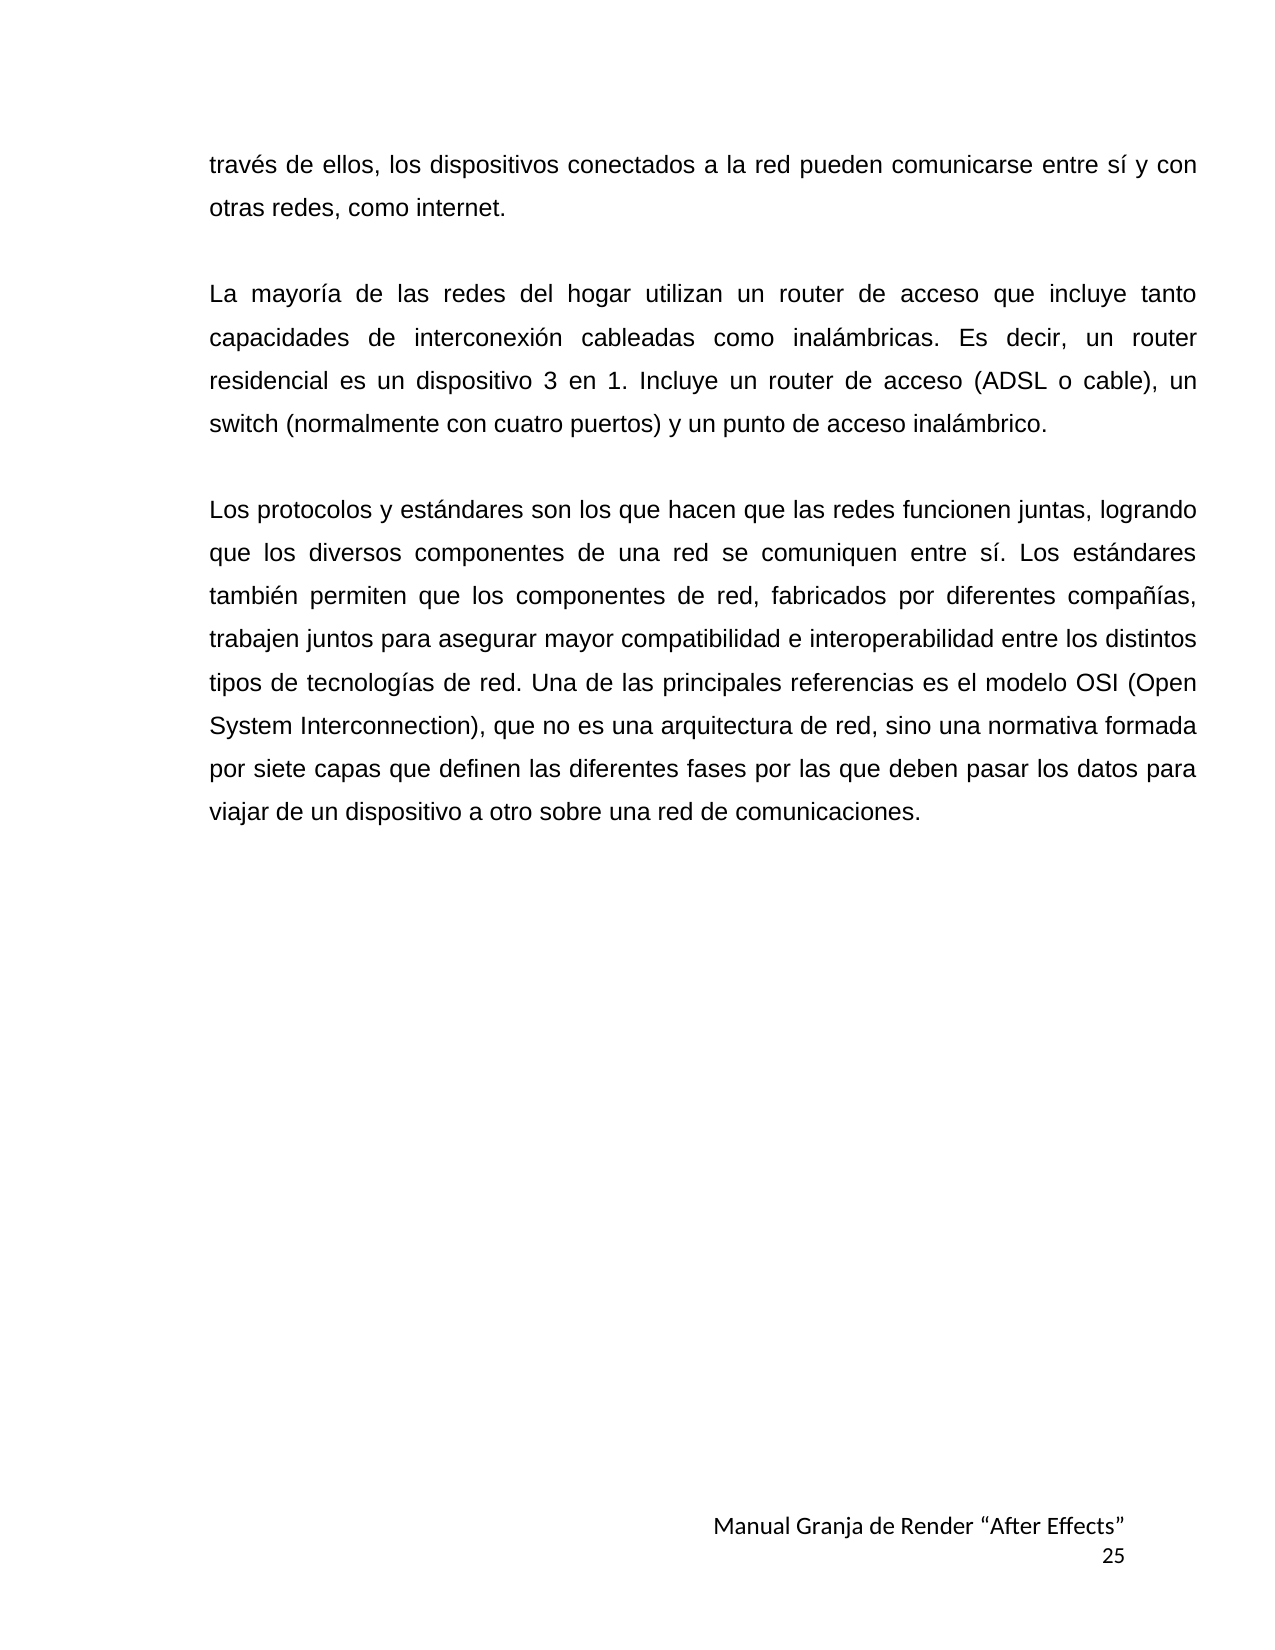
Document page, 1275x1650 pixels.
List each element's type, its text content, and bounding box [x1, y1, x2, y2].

text La mayoría de las redes del hogar utilizan un router de acceso que incluye tanto capacidades de interconexión cableadas como inalámbricas. Es decir, un router residencial es un dispositivo 3 en 1. Incluye un router de acceso (ADSL o cable), un switch (normalmente con cuatro puertos) y un punto de acceso inalámbrico. [209, 279, 1198, 437]
text Los protocolos y estándares son los que hacen que las redes funcionen juntas, logrando que los diversos componentes de una red se comuniquen entre sí. Los estándares también permiten que los componentes de red, fabricados por diferentes compañías, trabajen juntos para asegurar mayor compatibilidad e interoperabilidad entre los distintos tipos de tecnologías de red. Una de las principales referencias es el modelo OSI (Open System Interconnection), que no es una arquitectura de red, sino una normativa formada por siete capas que definen las diferentes fases por las que deben pasar los datos para viajar de un dispositivo a otro sobre una red de comunicaciones. [209, 495, 1198, 826]
